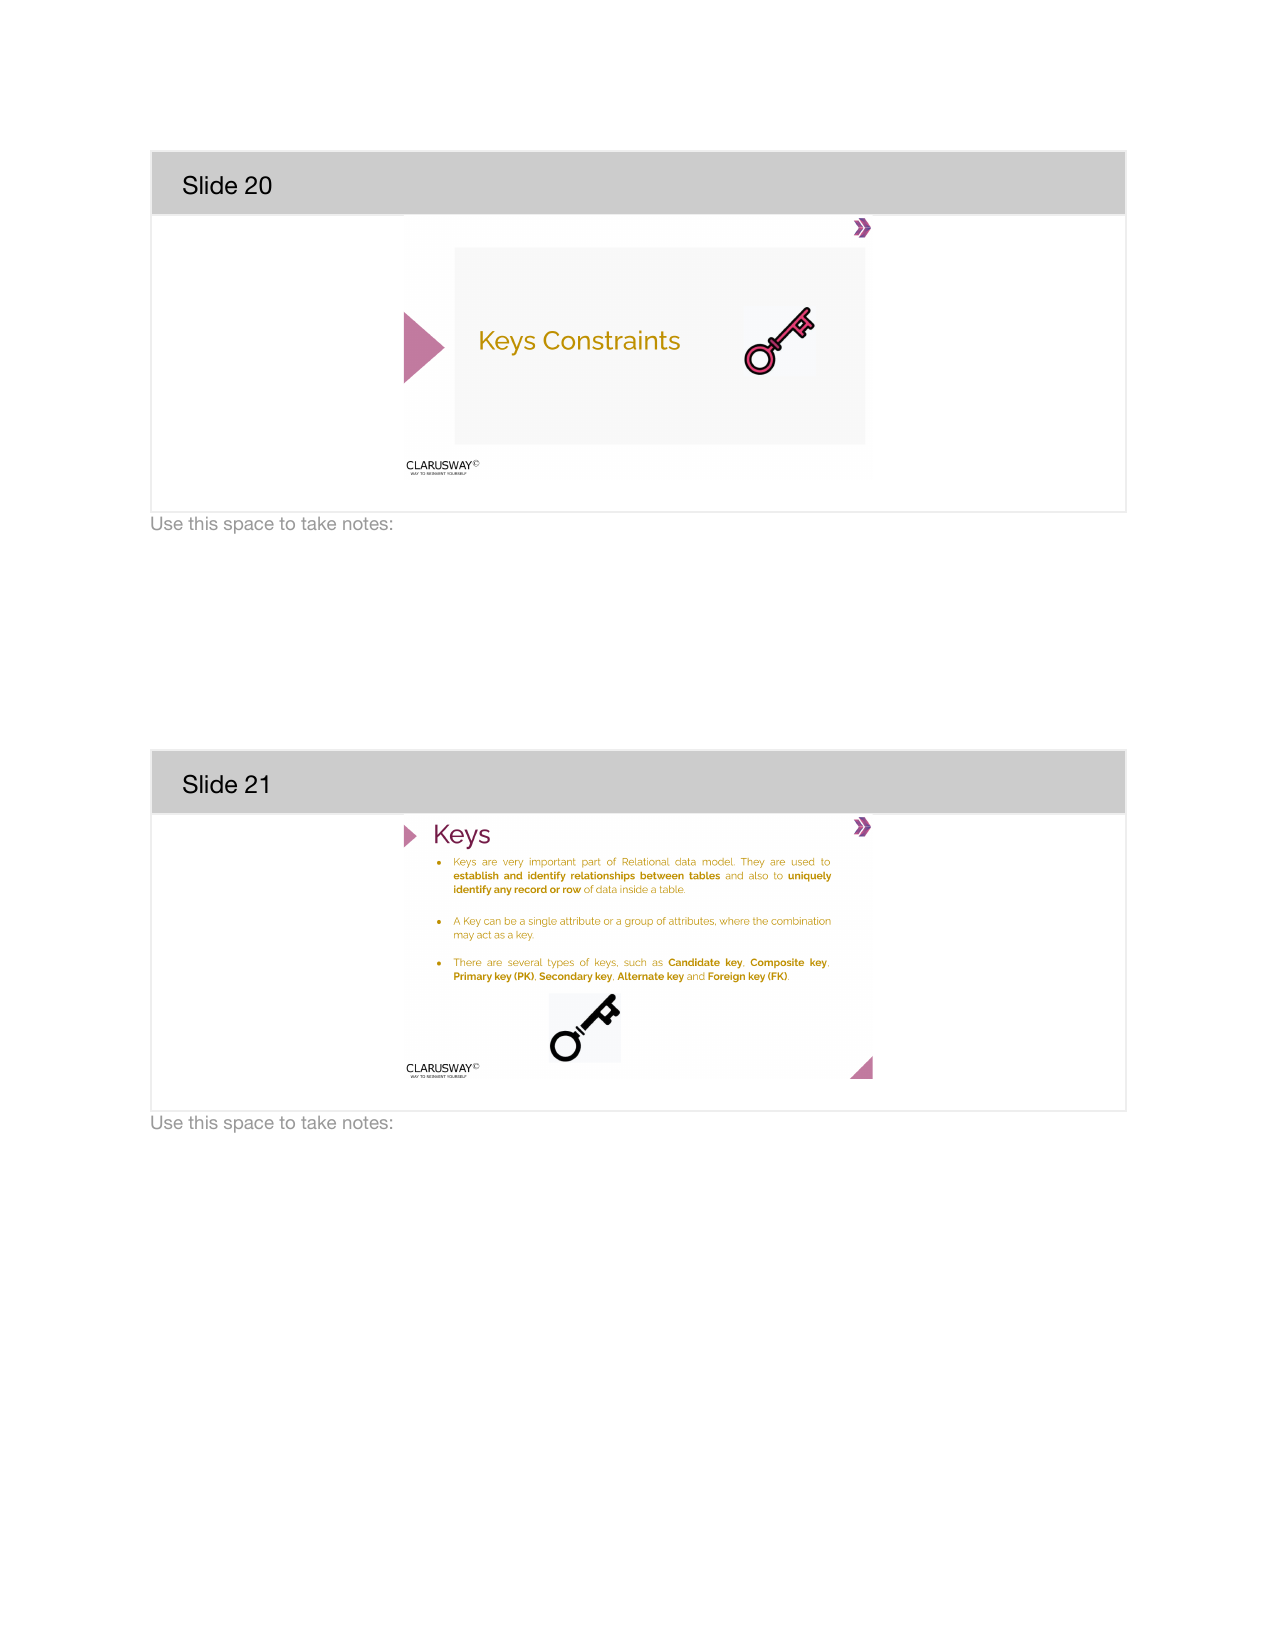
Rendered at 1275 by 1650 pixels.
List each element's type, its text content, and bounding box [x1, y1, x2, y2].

table_header Slide 21 [152, 751, 1125, 813]
picture [403, 215, 873, 480]
table_header Slide 20 [152, 152, 1125, 214]
text Use this space to take notes: [150, 513, 1125, 536]
picture [403, 814, 873, 1079]
table_cell [152, 815, 1125, 1110]
table_cell [152, 216, 1125, 511]
text Use this space to take notes: [150, 1112, 1125, 1135]
